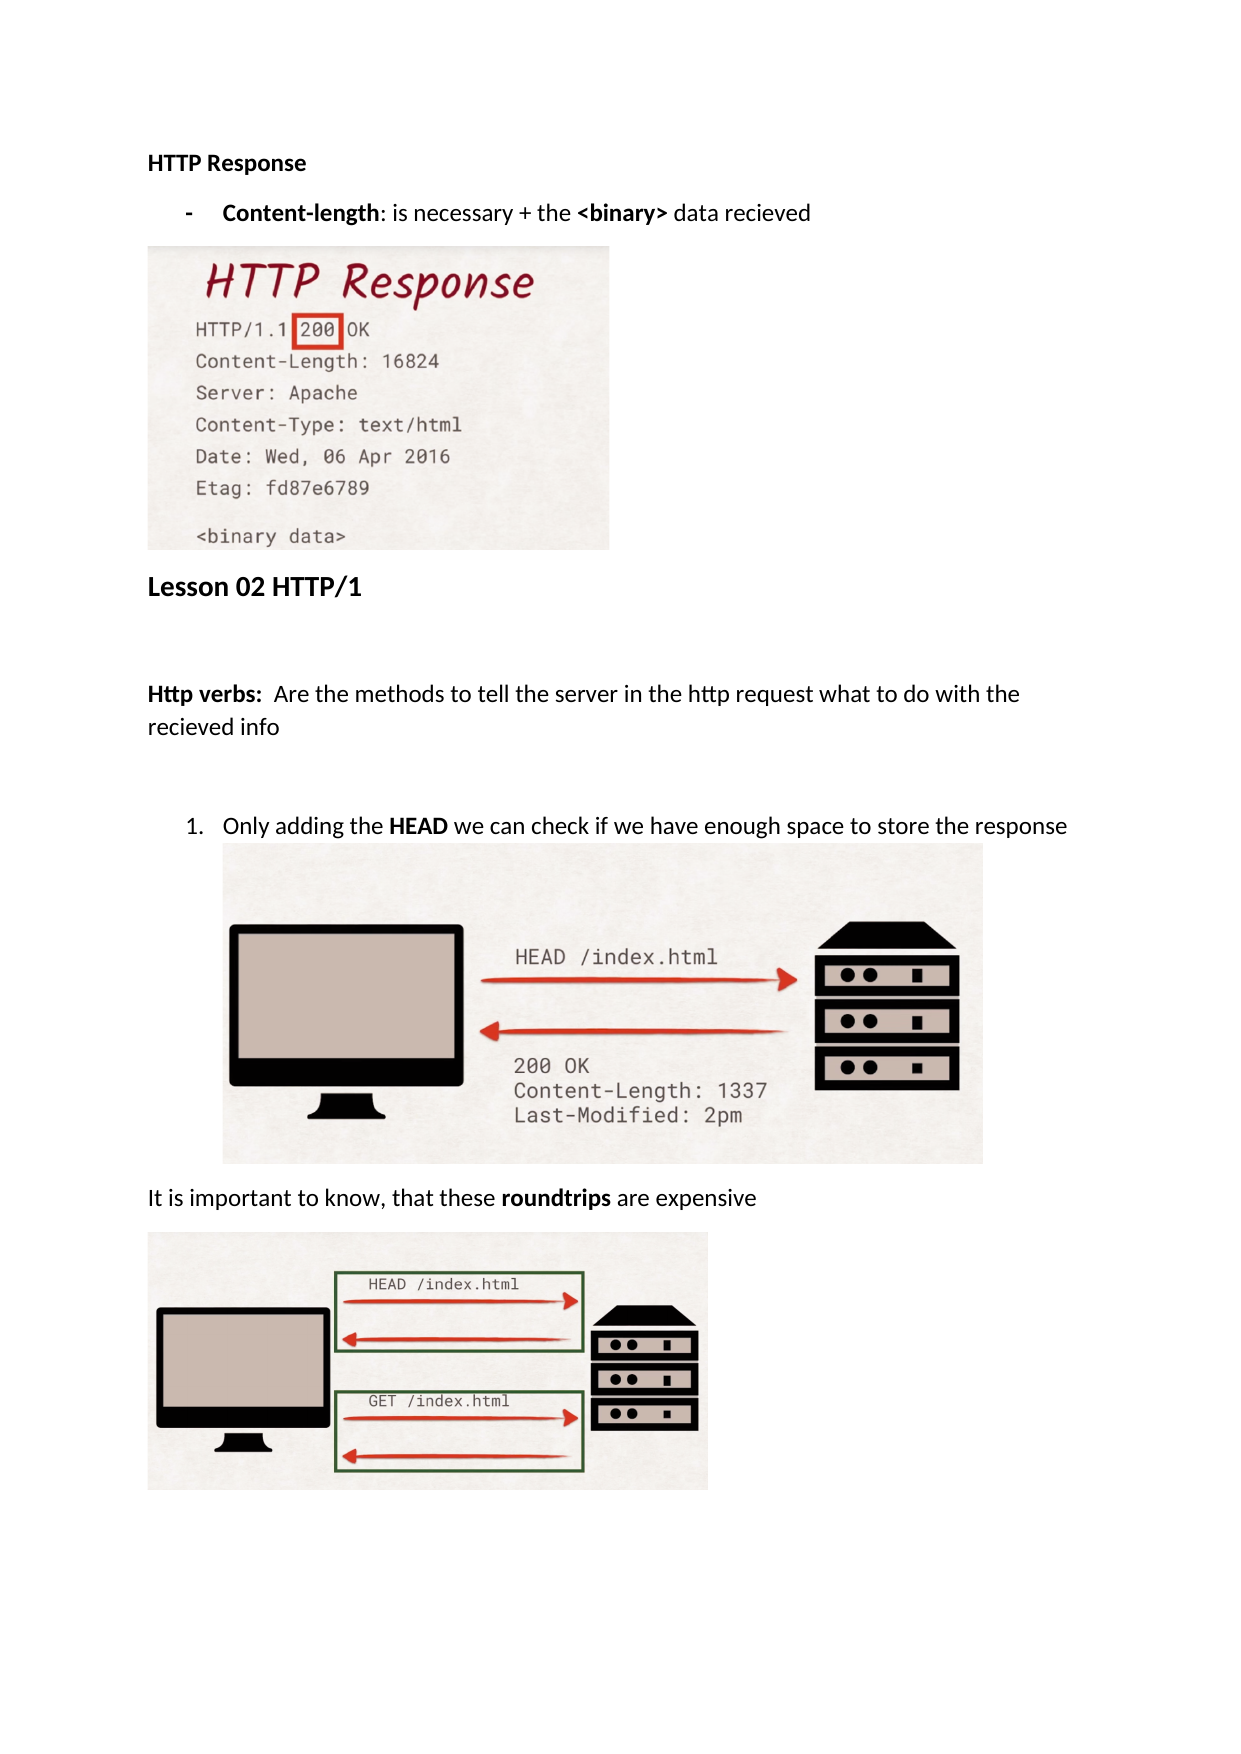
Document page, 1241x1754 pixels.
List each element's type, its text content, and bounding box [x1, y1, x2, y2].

picture [222, 843, 983, 1164]
picture [147, 1232, 708, 1490]
text Lesson 02 HTTP/1 [148, 568, 1093, 604]
text It is important to know, that these roundtrips are expensive [148, 1182, 1093, 1213]
text HTTP Response [148, 148, 1093, 178]
list Only adding the HEAD we can check if we have enough space to store the response [185, 810, 1093, 841]
text Http verbs: Are the methods to tell the server in the http request what to do with the recieved info [148, 678, 1093, 742]
picture [147, 246, 610, 550]
list Content-length: is necessary + the <binary> data recieved [185, 197, 1093, 228]
